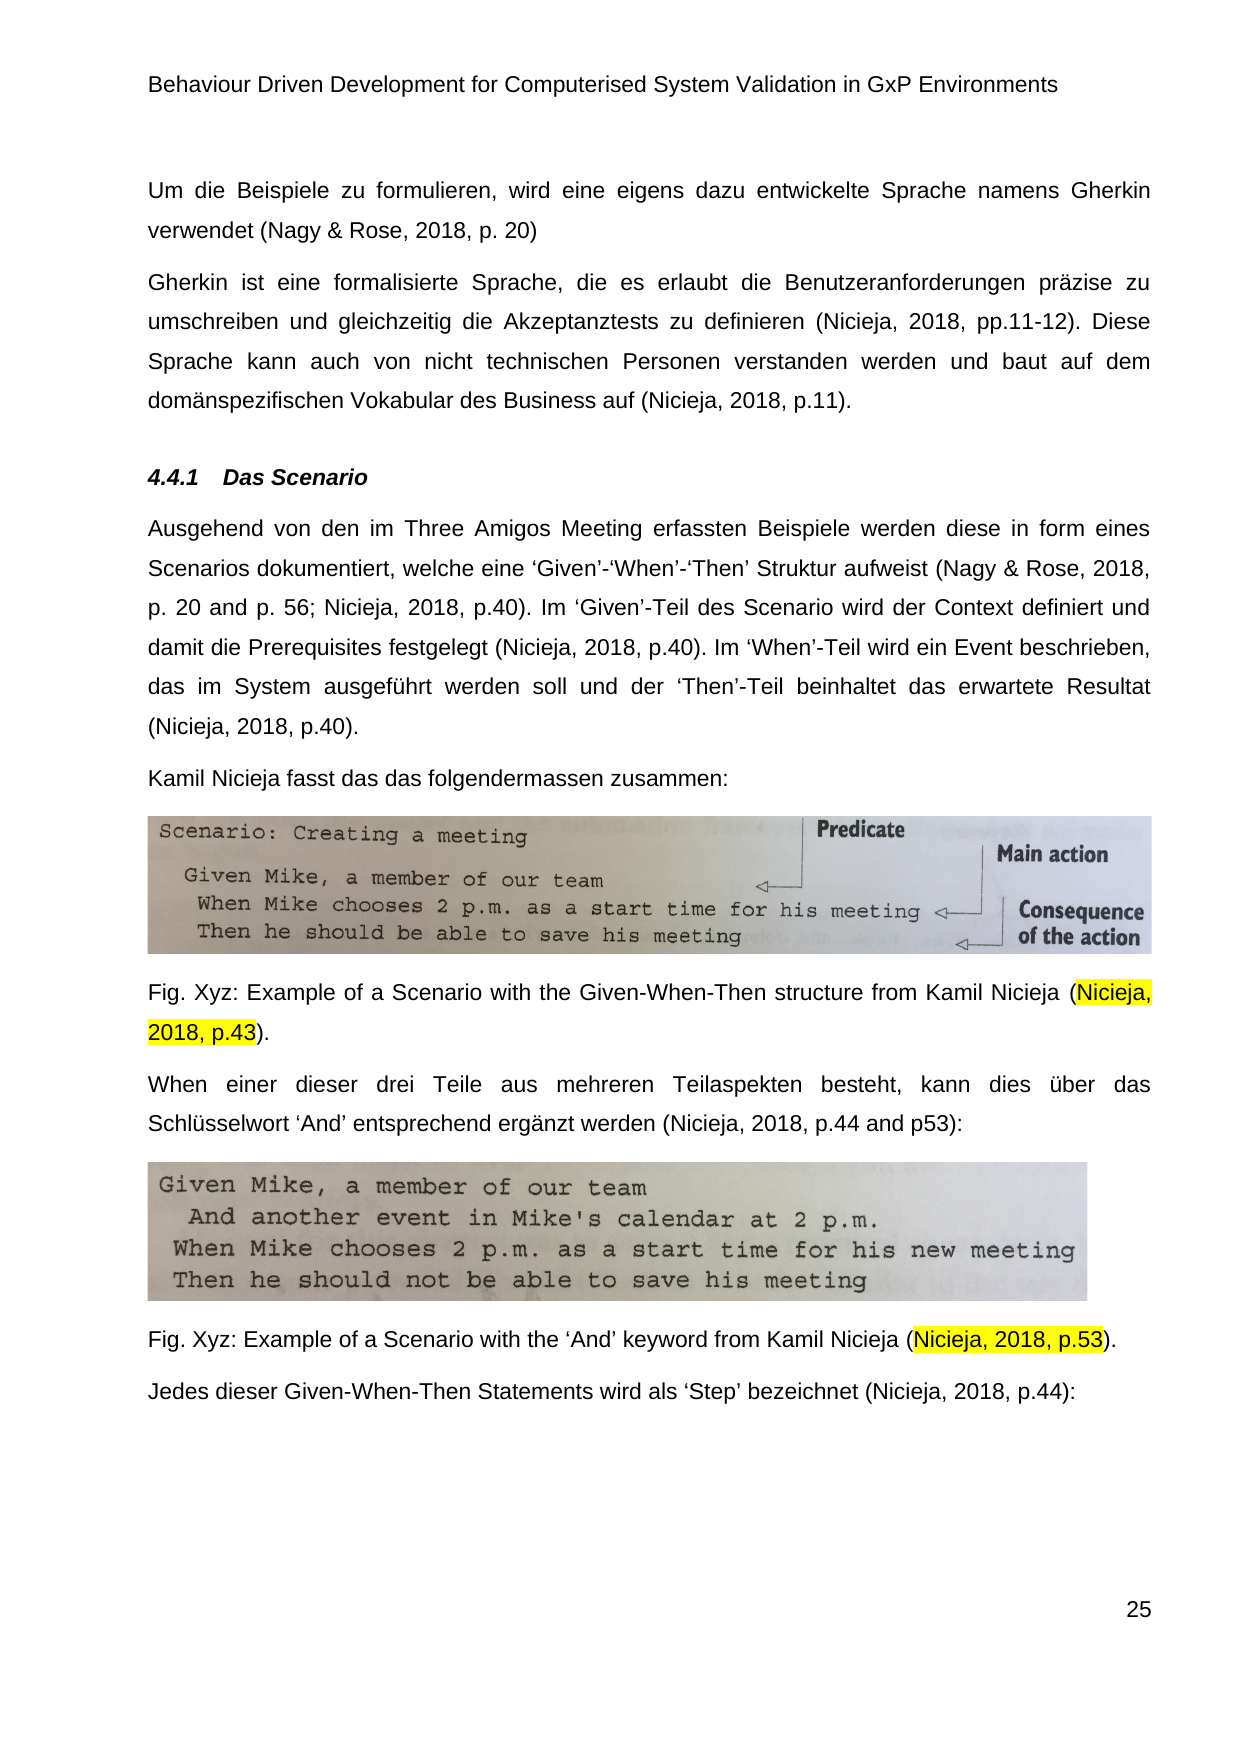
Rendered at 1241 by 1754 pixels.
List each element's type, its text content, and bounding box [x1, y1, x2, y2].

text Um die Beispiele zu formulieren, wird eine eigens dazu entwickelte Sprache namens Gherkin verwendet (Nagy & Rose, 2018, p. 20) [148, 177, 1152, 243]
text When einer dieser drei Teile aus mehreren Teilaspekten besteht, kann dies über das Schlüsselwort ‘And’ entsprechend ergänzt werden (Nicieja, 2018, p.44 and p53): [148, 1071, 1152, 1136]
text Fig. Xyz: Example of a Scenario with the ‘And’ keyword from Kamil Nicieja (Nicieja, 2018, p.53). [148, 1326, 913, 1353]
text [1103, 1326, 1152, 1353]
text Gherkin ist eine formalisierte Sprache, die es erlaubt die Benutzeranforderungen präzise zu umschreiben und gleichzeitig die Akzeptanztests zu definieren (Nicieja, 2018, pp.11-12). Diese Sprache kann auch von nicht technischen Personen verstanden werden und baut auf dem domänspezifischen Vokabular des Business auf (Nicieja, 2018, p.11). [148, 269, 1152, 413]
subtitle Das Scenario [148, 464, 1152, 490]
text Fig. Xyz: Example of a Scenario with the Given-When-Then structure from Kamil Nicieja (Nicieja, 2018, p.43). [148, 979, 1152, 1045]
text Kamil Nicieja fasst das das folgendermassen zusammen: [148, 765, 1152, 791]
picture [147, 816, 1152, 954]
text Jedes dieser Given-When-Then Statements wird als ‘Step’ bezeichnet (Nicieja, 2018, p.44): [148, 1378, 1152, 1405]
text Ausgehend von den im Three Amigos Meeting erfassten Beispiele werden diese in form eines Scenarios dokumentiert, welche eine ‘Given’-‘When’-‘Then’ Struktur aufweist (Nagy & Rose, 2018, p. 20 and p. 56; Nicieja, 2018, p.40). Im ‘Given’-Teil des Scenario wird der Context definiert und damit die Prerequisites festgelegt (Nicieja, 2018, p.40). Im ‘When’-Teil wird ein Event beschrieben, das im System ausgeführt werden soll und der ‘Then’-Teil beinhaltet das erwartete Resultat (Nicieja, 2018, p.40). [148, 515, 1152, 739]
picture [147, 1162, 1088, 1301]
